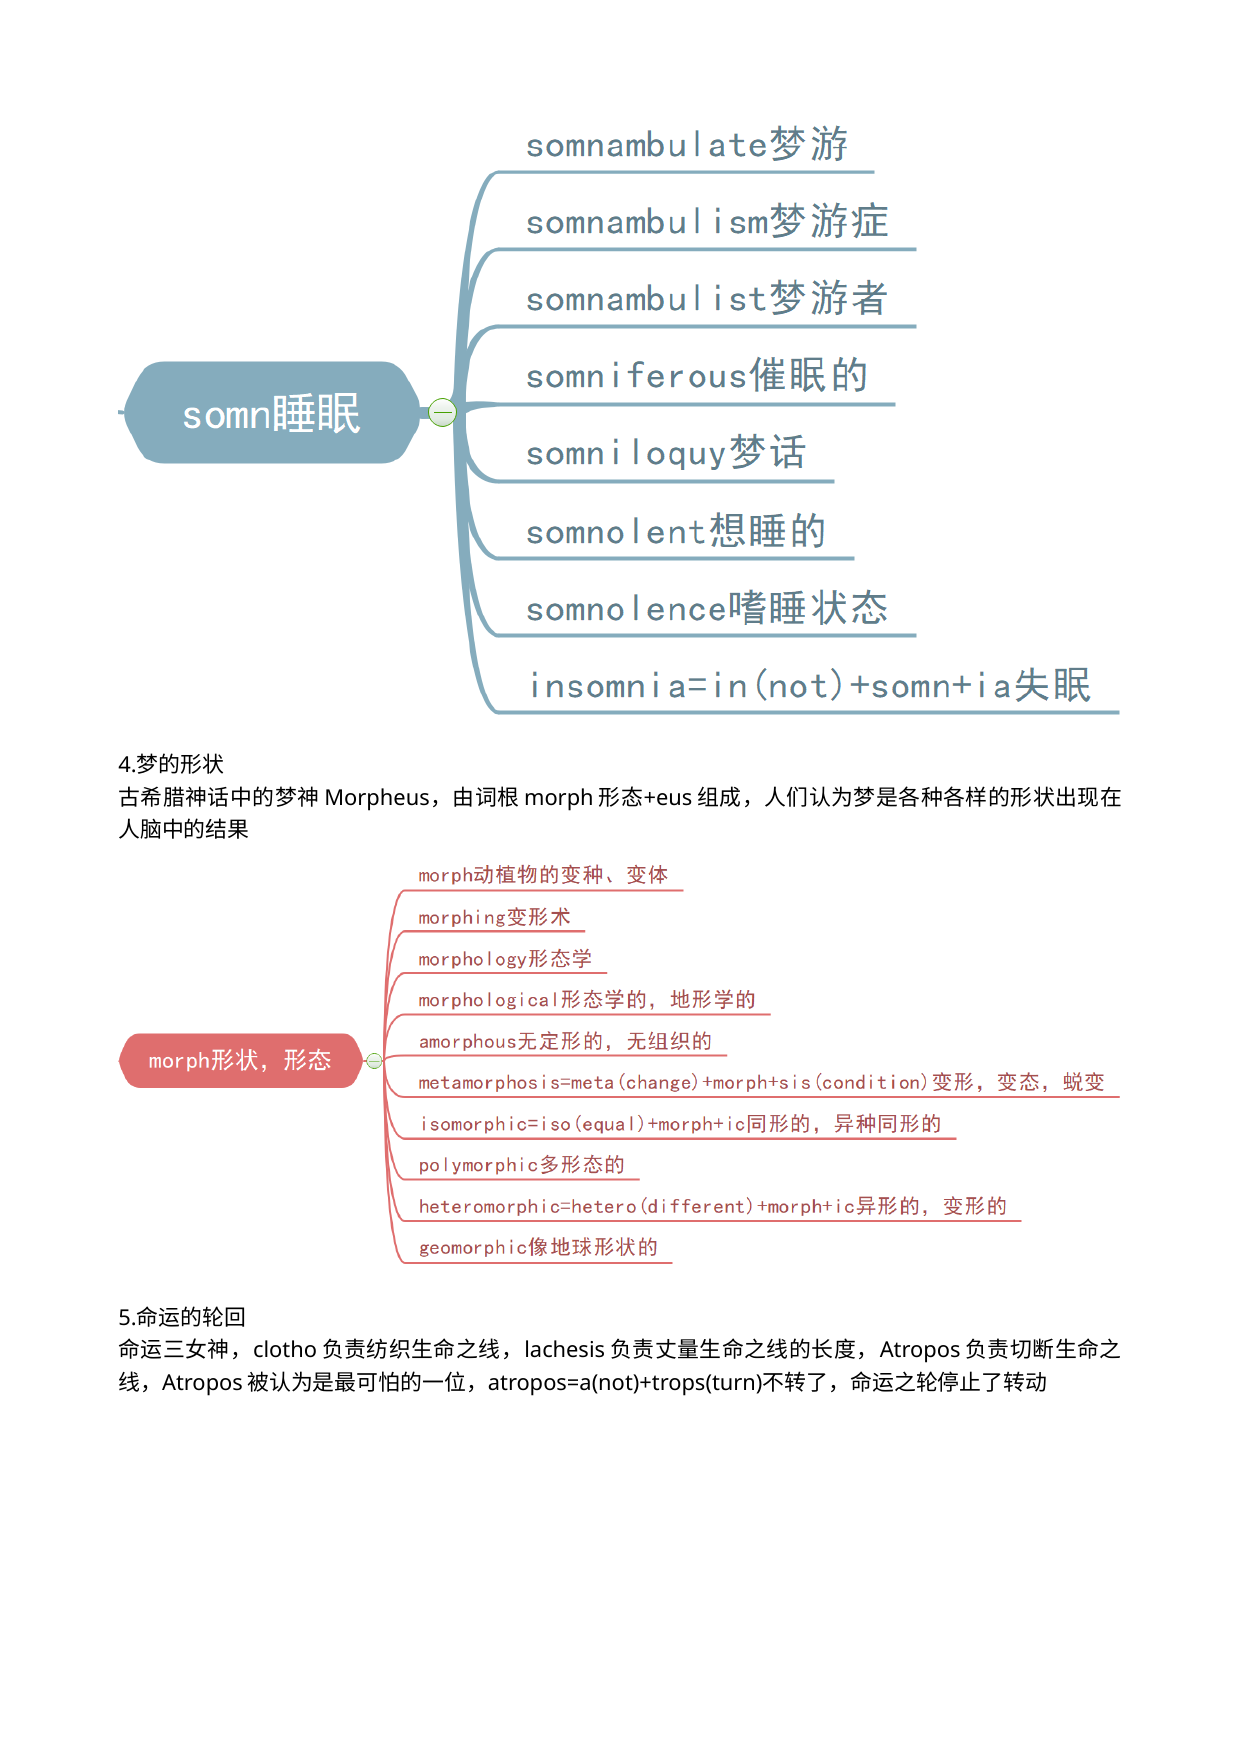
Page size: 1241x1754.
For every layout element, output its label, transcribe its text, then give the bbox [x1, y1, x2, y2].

text 5.命运的轮回 [118, 1299, 1122, 1332]
picture [118, 844, 1122, 1285]
text 命运三女神，clotho负责纺织生命之线，lachesis负责丈量生命之线的长度，Atropos负责切断生命之线，Atropos被认为是最可怕的一位，atropos=a(not)+trops(turn)不转了，命运之轮停止了转动 [118, 1332, 1122, 1397]
picture [118, 97, 1122, 720]
text 4.梦的形状 [118, 720, 1122, 779]
text 古希腊神话中的梦神Morpheus，由词根morph形态+eus组成，人们认为梦是各种各样的形状出现在人脑中的结果 [118, 779, 1122, 844]
